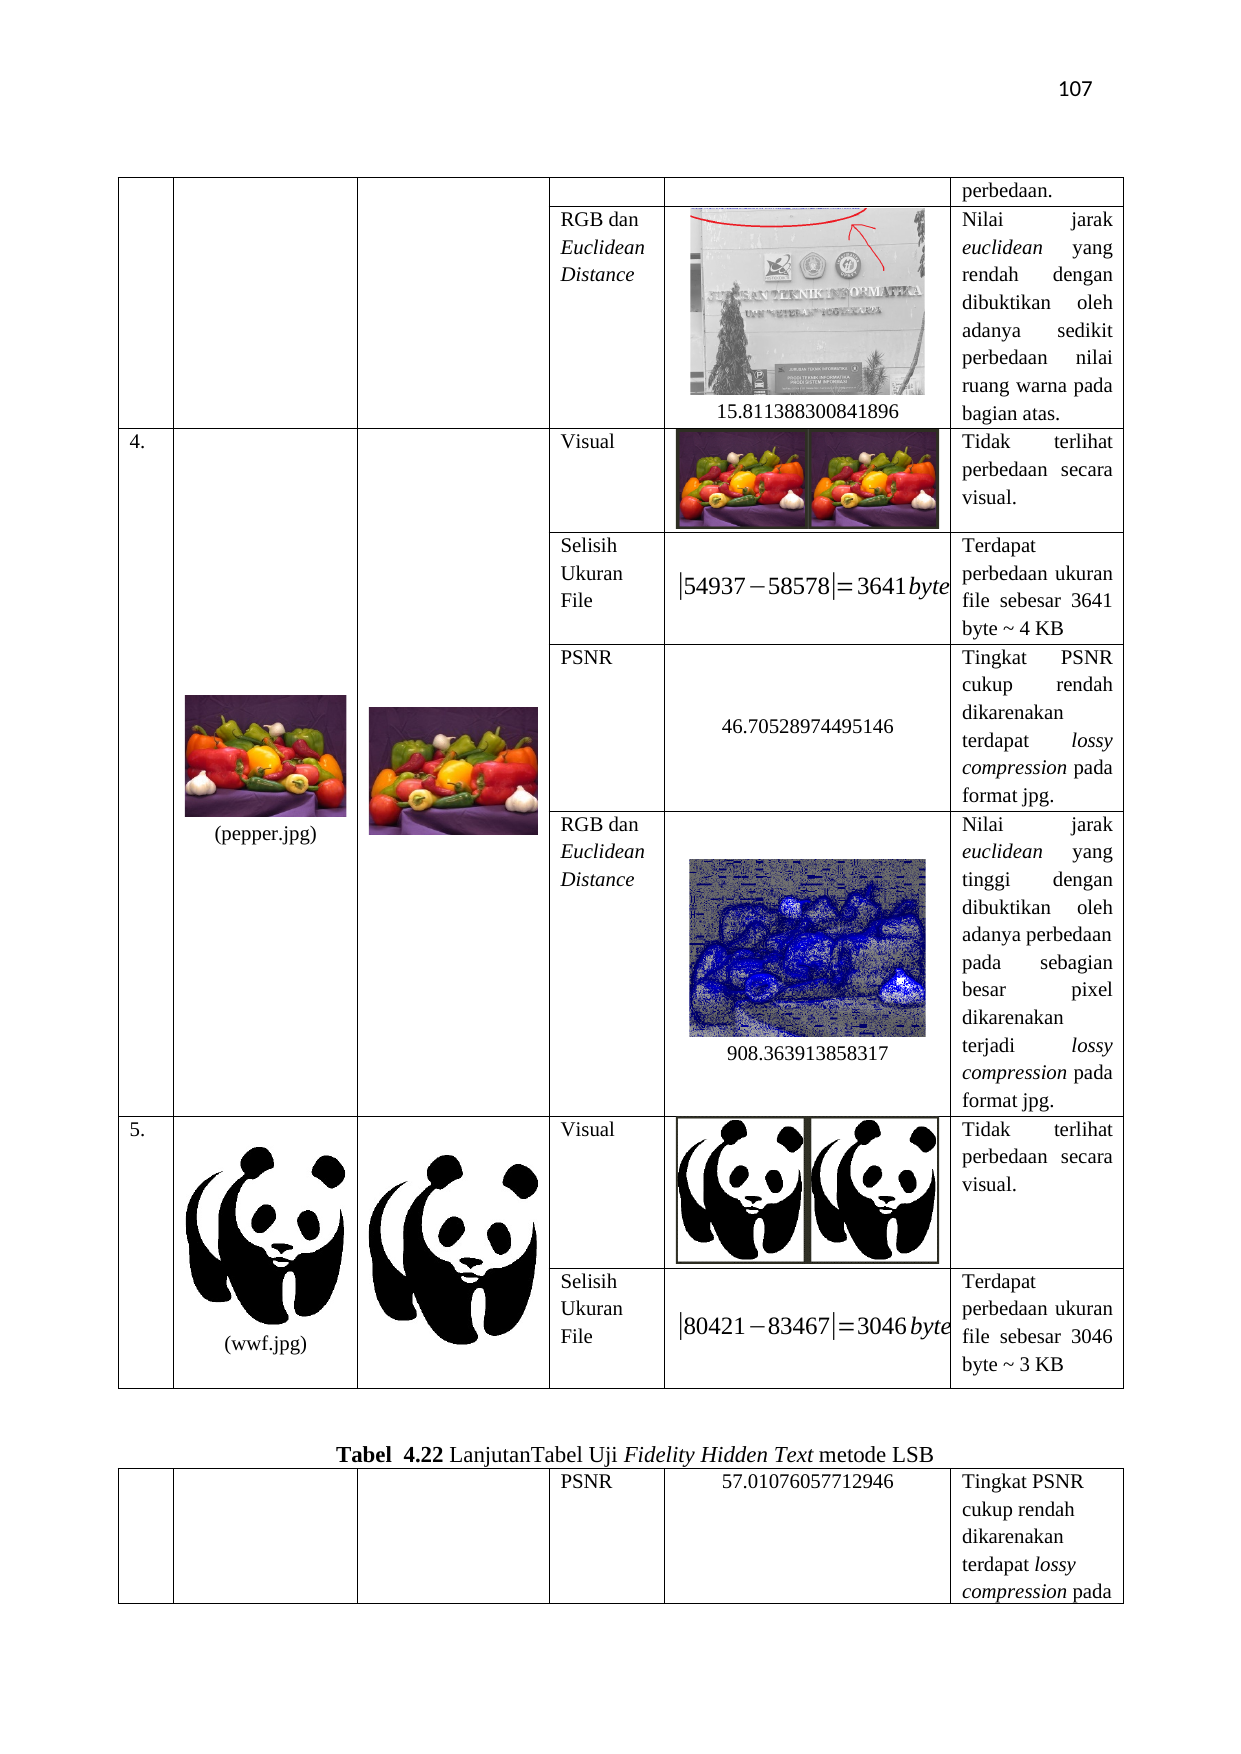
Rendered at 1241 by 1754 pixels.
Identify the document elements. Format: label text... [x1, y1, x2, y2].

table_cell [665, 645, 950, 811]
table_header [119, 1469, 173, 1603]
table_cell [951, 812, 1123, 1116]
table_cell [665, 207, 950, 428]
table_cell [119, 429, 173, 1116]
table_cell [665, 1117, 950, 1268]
picture [690, 208, 925, 395]
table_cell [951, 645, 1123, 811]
text Tabel 4.18 LanjutanTabel Uji Fidelity Hidden Text metode LSB [177, 1441, 1092, 1468]
picture [185, 1145, 346, 1327]
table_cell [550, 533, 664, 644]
picture [675, 429, 940, 529]
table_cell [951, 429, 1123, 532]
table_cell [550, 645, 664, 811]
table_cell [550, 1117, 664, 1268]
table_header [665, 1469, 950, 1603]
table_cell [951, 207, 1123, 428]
picture [675, 1116, 940, 1264]
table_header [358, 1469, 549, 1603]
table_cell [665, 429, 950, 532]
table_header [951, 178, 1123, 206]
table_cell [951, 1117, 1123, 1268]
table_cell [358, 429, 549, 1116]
picture [689, 859, 926, 1037]
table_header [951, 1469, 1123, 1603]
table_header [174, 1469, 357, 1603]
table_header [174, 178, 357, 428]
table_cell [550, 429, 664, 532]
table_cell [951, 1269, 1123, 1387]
picture [368, 707, 538, 835]
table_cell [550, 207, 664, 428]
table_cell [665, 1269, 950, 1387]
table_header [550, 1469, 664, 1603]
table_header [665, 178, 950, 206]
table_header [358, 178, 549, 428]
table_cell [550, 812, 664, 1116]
picture [368, 1153, 538, 1347]
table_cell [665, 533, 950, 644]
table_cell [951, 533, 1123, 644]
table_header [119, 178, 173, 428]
picture [184, 695, 347, 817]
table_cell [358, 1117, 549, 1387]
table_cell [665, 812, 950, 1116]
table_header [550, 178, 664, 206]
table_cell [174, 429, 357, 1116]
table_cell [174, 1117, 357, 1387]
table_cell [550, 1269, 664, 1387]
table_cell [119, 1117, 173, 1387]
